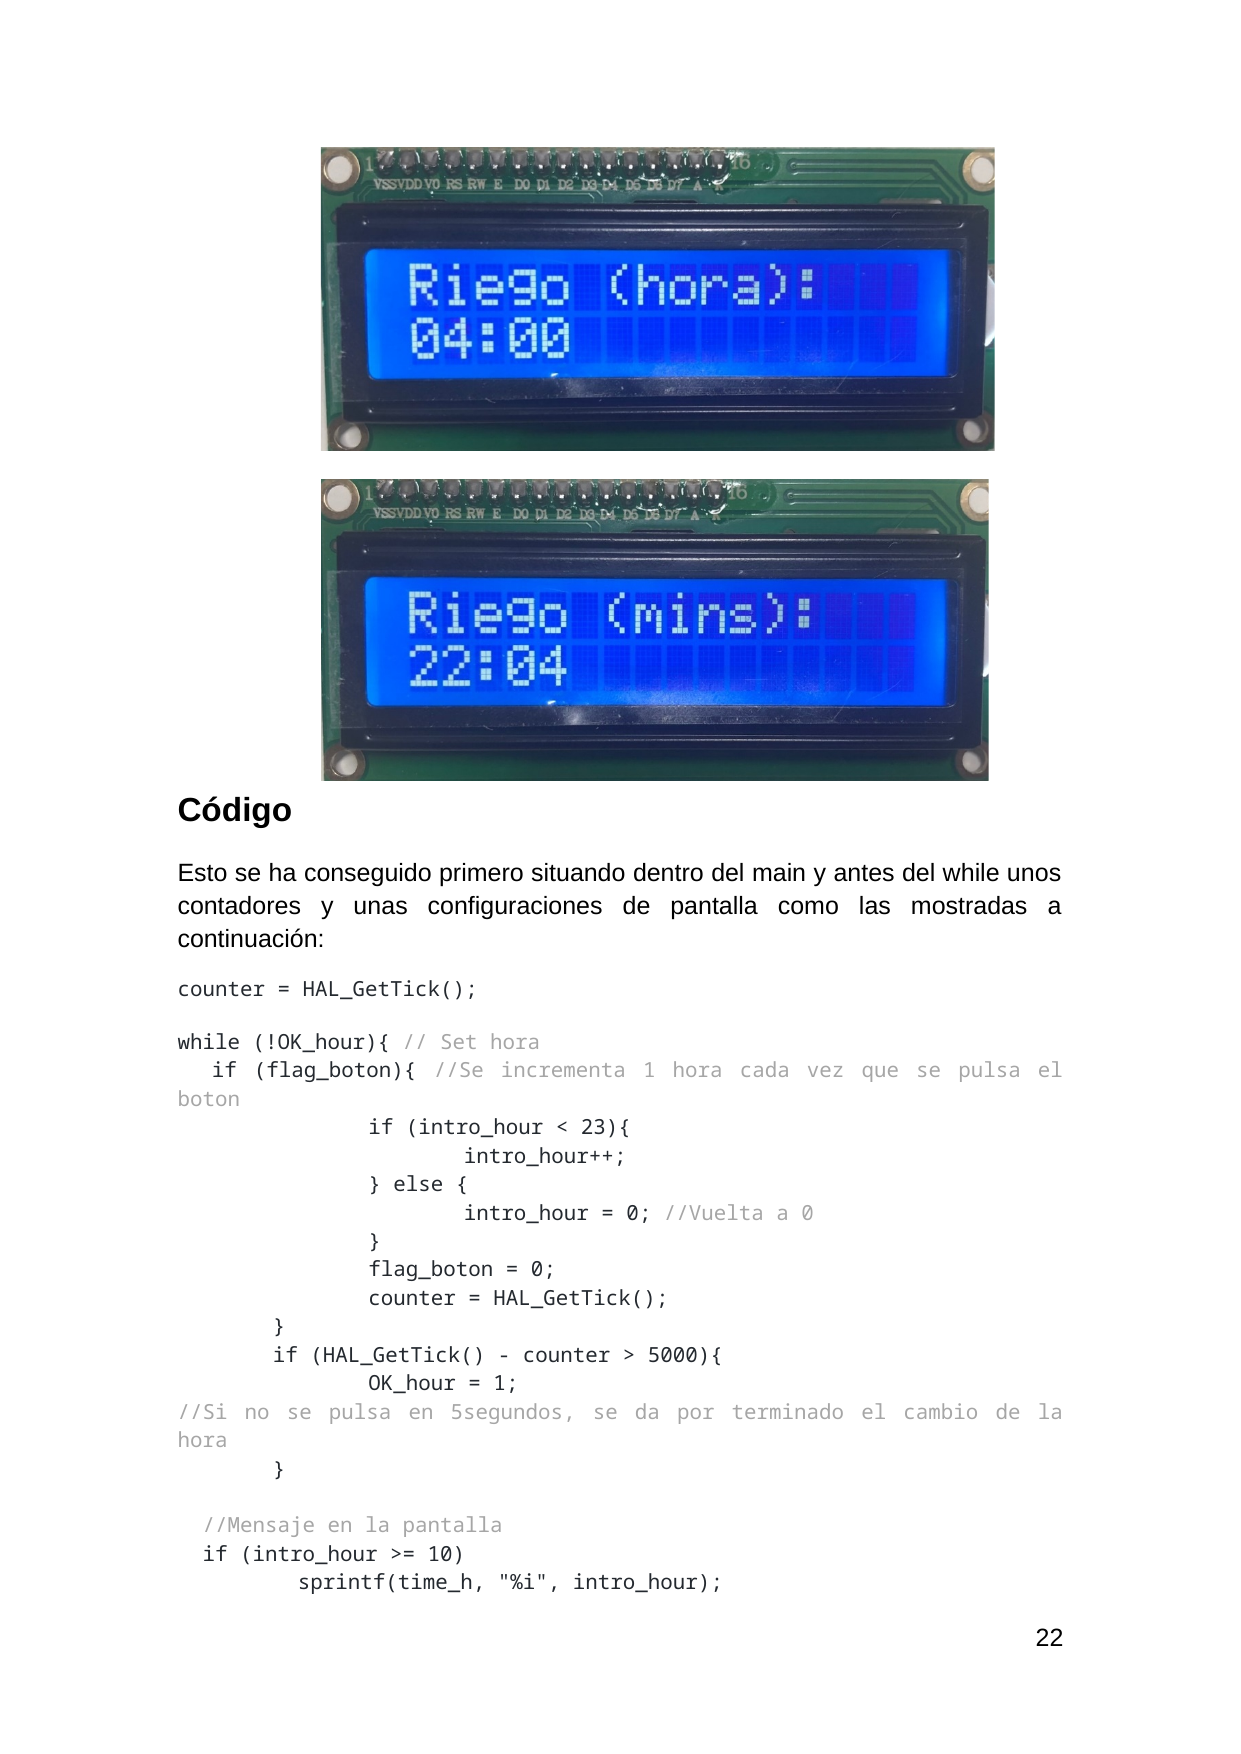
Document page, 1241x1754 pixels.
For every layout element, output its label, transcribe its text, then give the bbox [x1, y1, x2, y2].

text counter = HAL_GetTick(); [177, 974, 1063, 1002]
text counter = HAL_GetTick(); [177, 1283, 1063, 1311]
text flag_boton = 0; [177, 1254, 1063, 1283]
text while (!OK_hour){ // Set hora [177, 1027, 1063, 1056]
text if (intro_hour < 23){ [177, 1112, 1063, 1141]
text if (flag_boton){ //Se incrementa 1 hora cada vez que se pulsa el boton [177, 1056, 1063, 1112]
text if (HAL_GetTick() - counter > 5000){ [177, 1340, 1063, 1368]
text } [177, 1226, 1063, 1254]
picture [320, 147, 995, 451]
text OK_hour = 1; [177, 1368, 1063, 1397]
text Esto se ha conseguido primero situando dentro del main y antes del while unos contadores y unas configuraciones de pantalla como las mostradas a continuación: [177, 858, 1063, 953]
picture [319, 479, 988, 780]
text //Si no se pulsa en 5segundos, se da por terminado el cambio de la hora [177, 1397, 1063, 1454]
text } else { [177, 1169, 1063, 1198]
subtitle Código [177, 790, 1063, 829]
text intro_hour = 0; //Vuelta a 0 [177, 1198, 1063, 1226]
text } [177, 1454, 1063, 1482]
text sprintf(time_h, "%i", intro_hour); [177, 1567, 1063, 1596]
text if (intro_hour >= 10) [177, 1539, 1063, 1567]
text intro_hour++; [177, 1141, 1063, 1169]
text } [177, 1311, 1063, 1340]
text //Mensaje en la pantalla [177, 1511, 1063, 1539]
